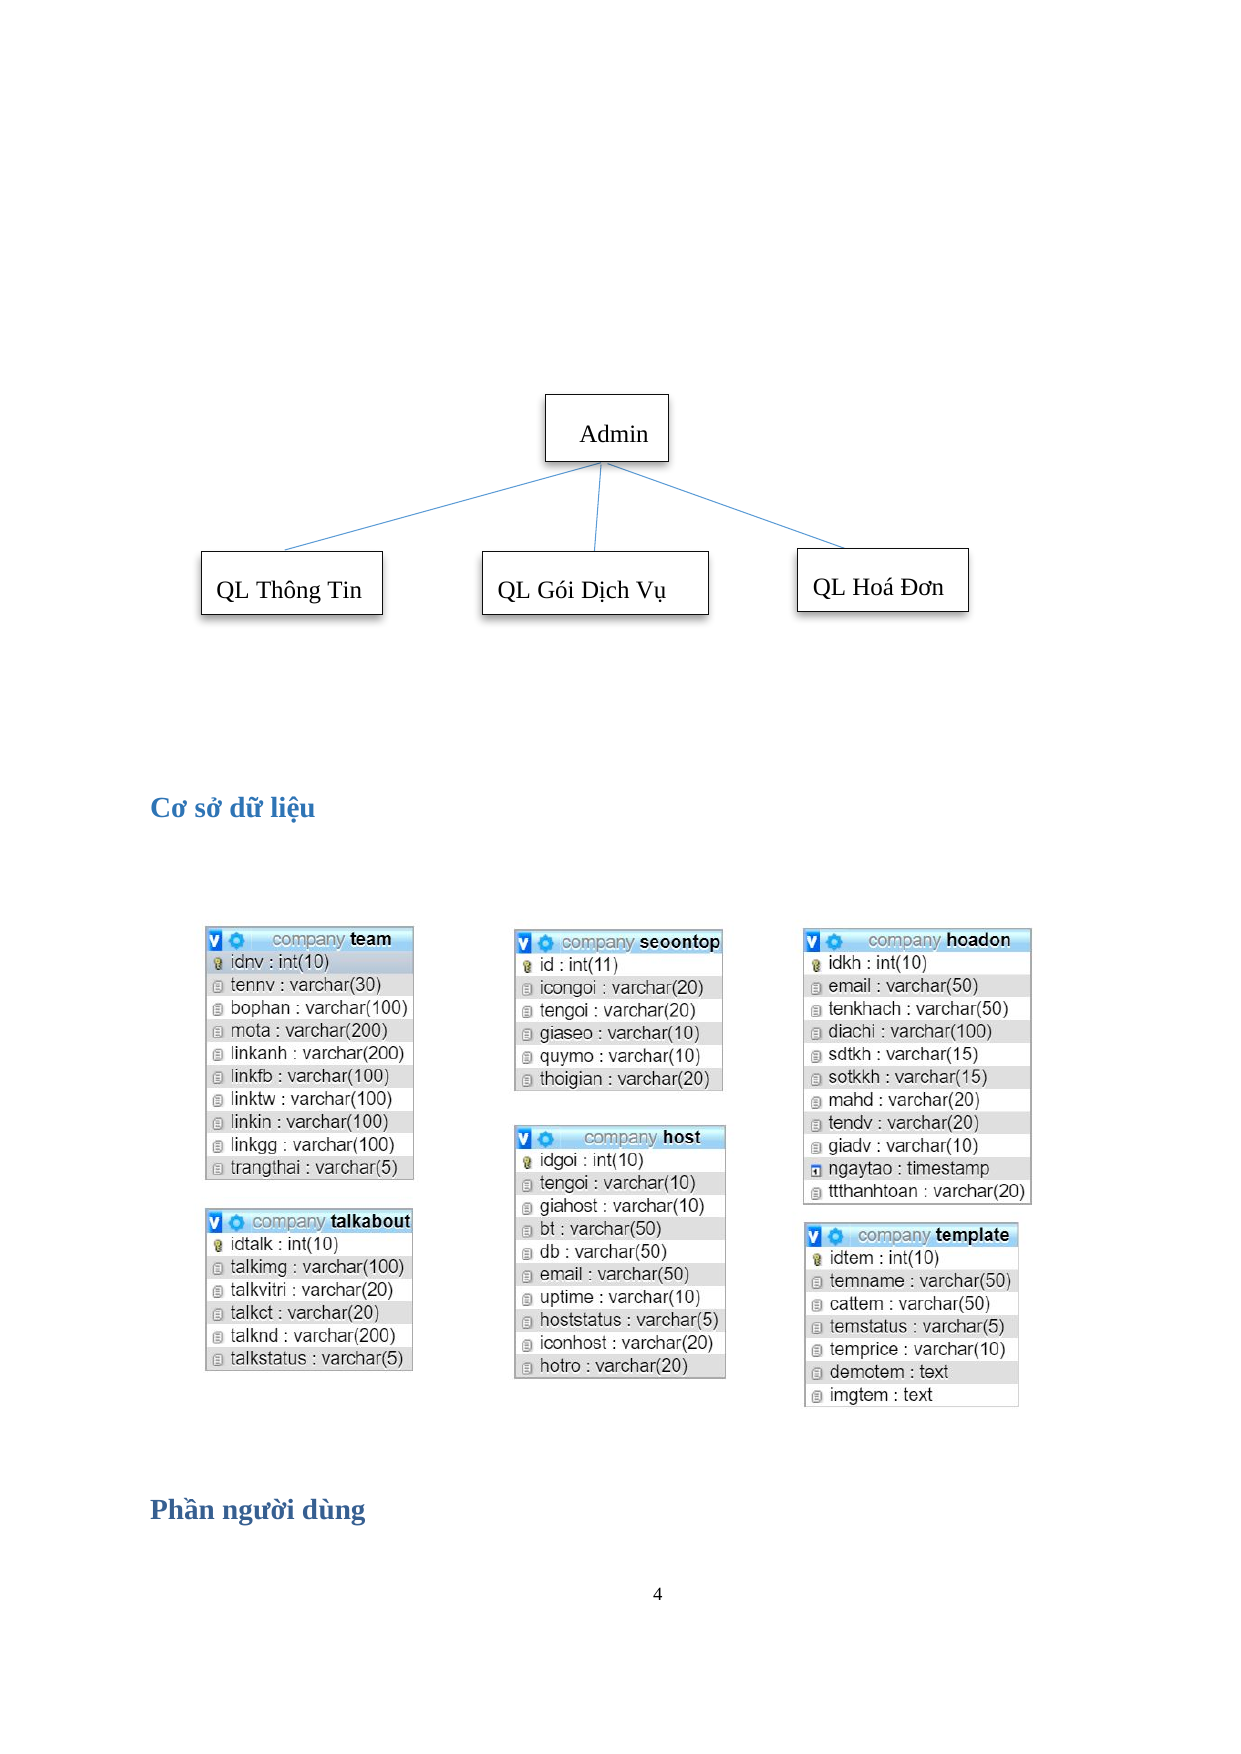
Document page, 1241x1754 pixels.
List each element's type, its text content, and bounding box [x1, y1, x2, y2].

subtitle Cơ sở dữ liệu [150, 791, 1090, 824]
picture [150, 890, 1091, 1438]
text Phần người dùng [150, 1492, 1090, 1526]
